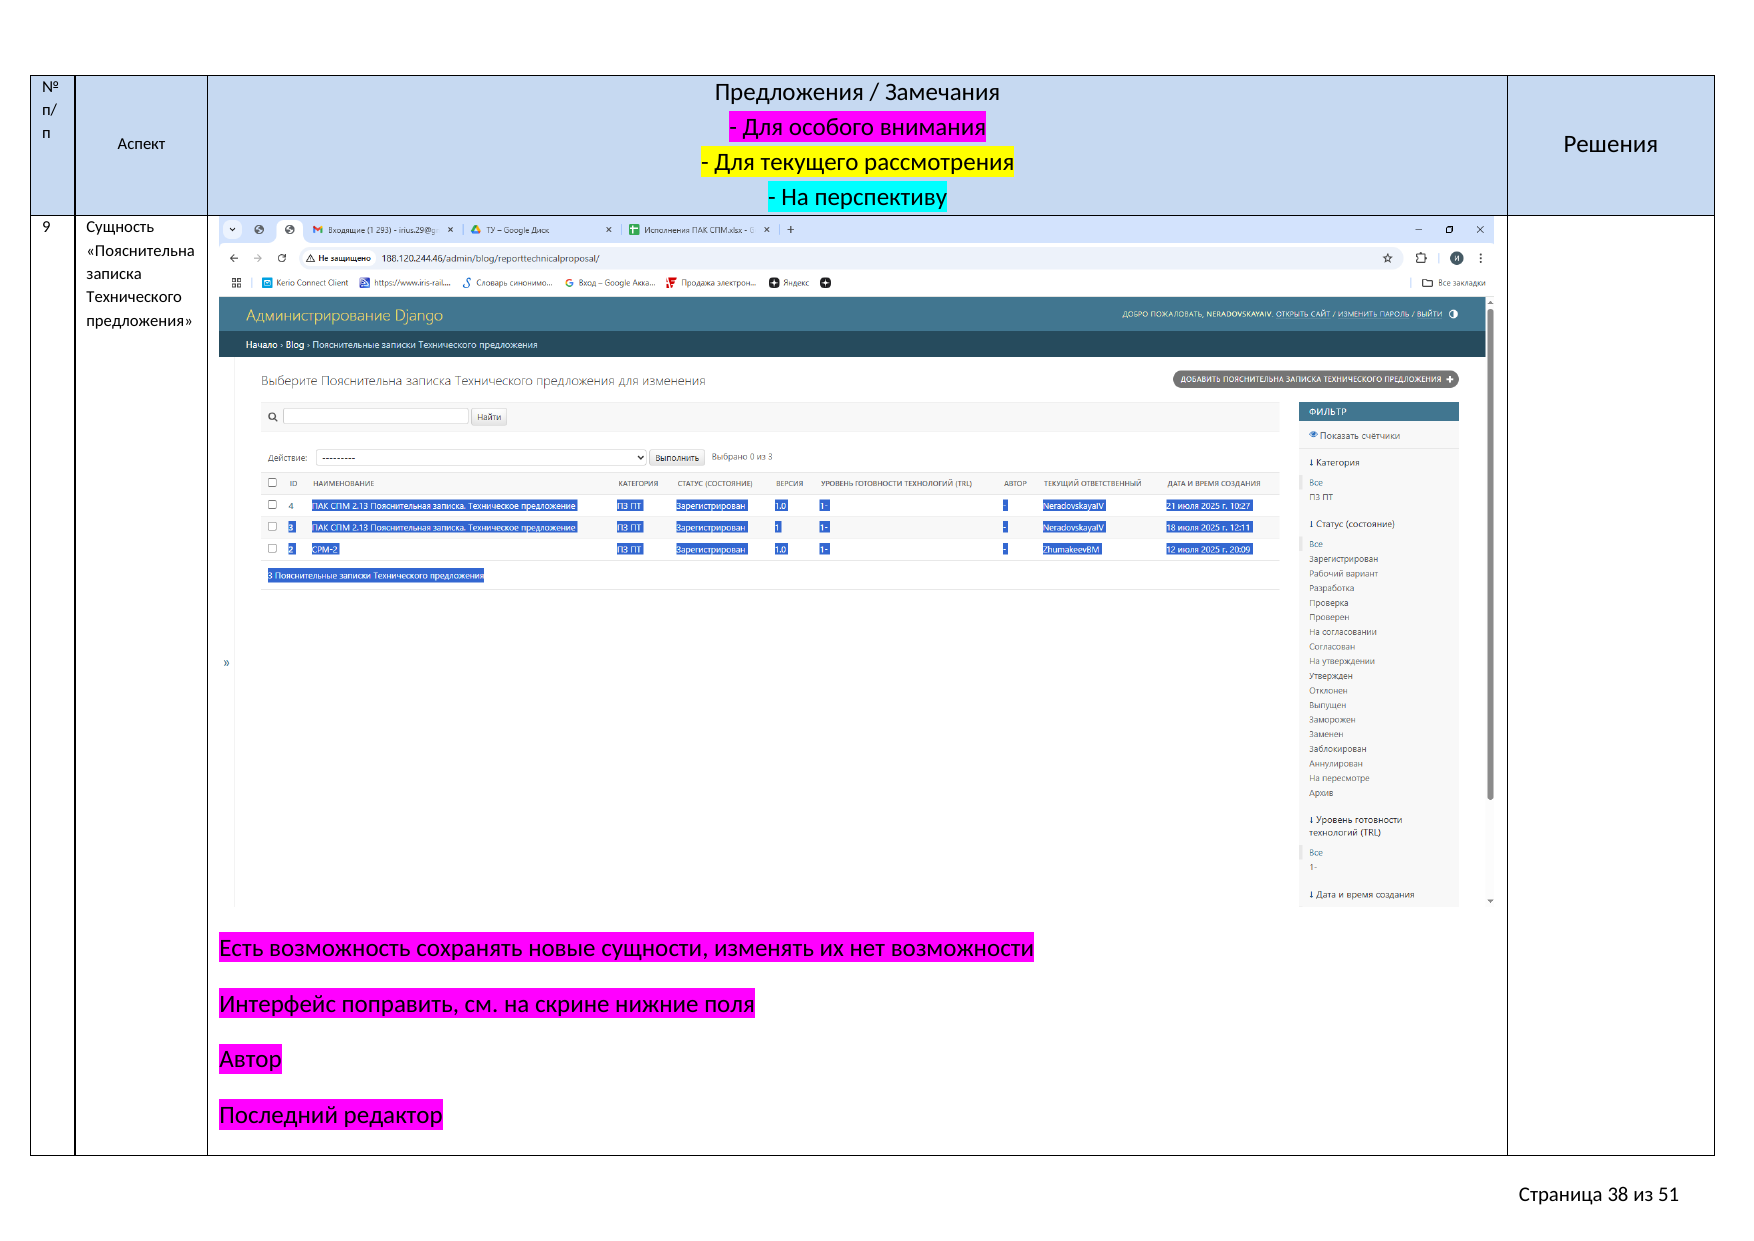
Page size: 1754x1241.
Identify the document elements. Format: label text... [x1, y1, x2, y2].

table_header Предложения / Замечания - Для особого внимания - Для текущего рассмотрения - На перспективу [208, 76, 1507, 215]
table_cell [1508, 216, 1714, 1154]
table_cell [208, 216, 1507, 1154]
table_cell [76, 216, 207, 1154]
table_header № п/п [31, 76, 74, 215]
table_cell [31, 216, 74, 1154]
picture [219, 216, 1494, 907]
table_header Решения [1508, 76, 1714, 215]
table_header Аспект [76, 76, 207, 215]
